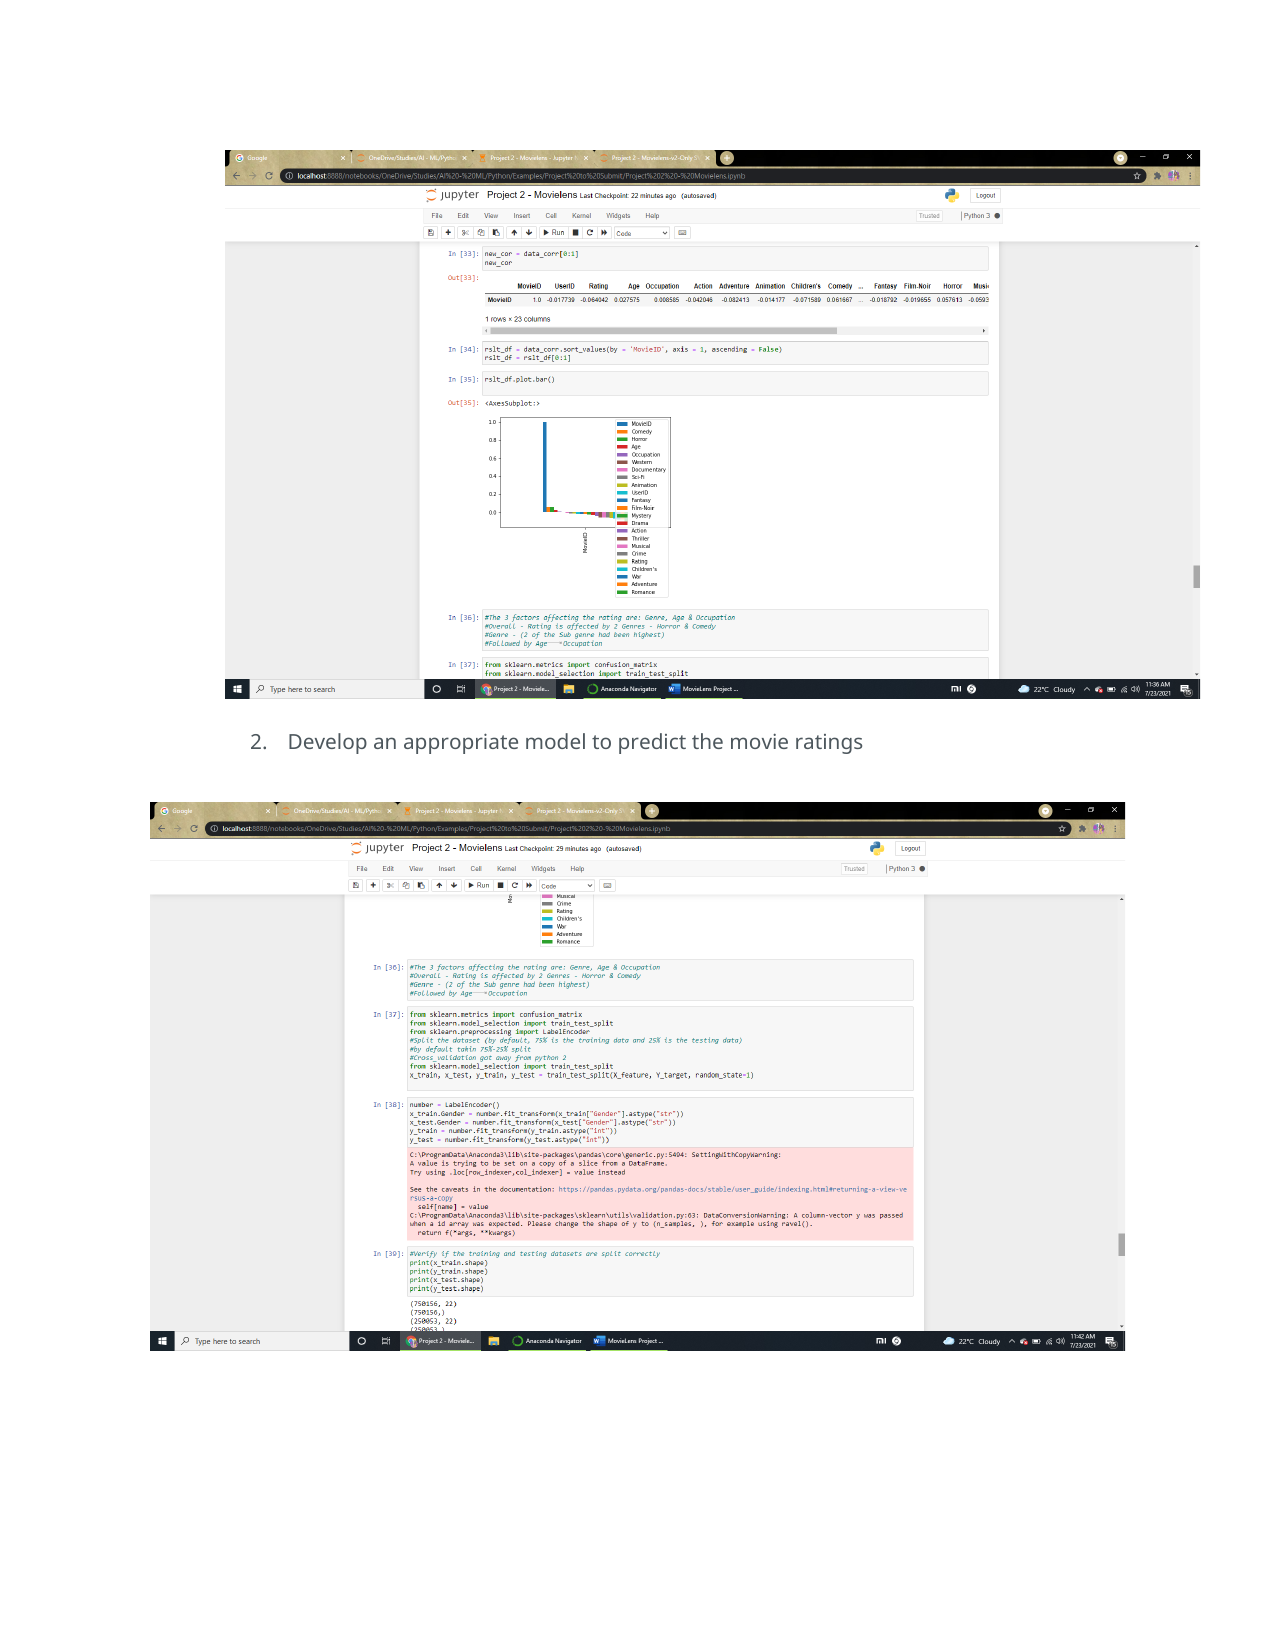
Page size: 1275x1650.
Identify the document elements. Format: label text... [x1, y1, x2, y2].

list Develop an appropriate model to predict the movie ratings [250, 727, 1125, 755]
picture [225, 150, 1200, 699]
picture [150, 802, 1125, 1351]
